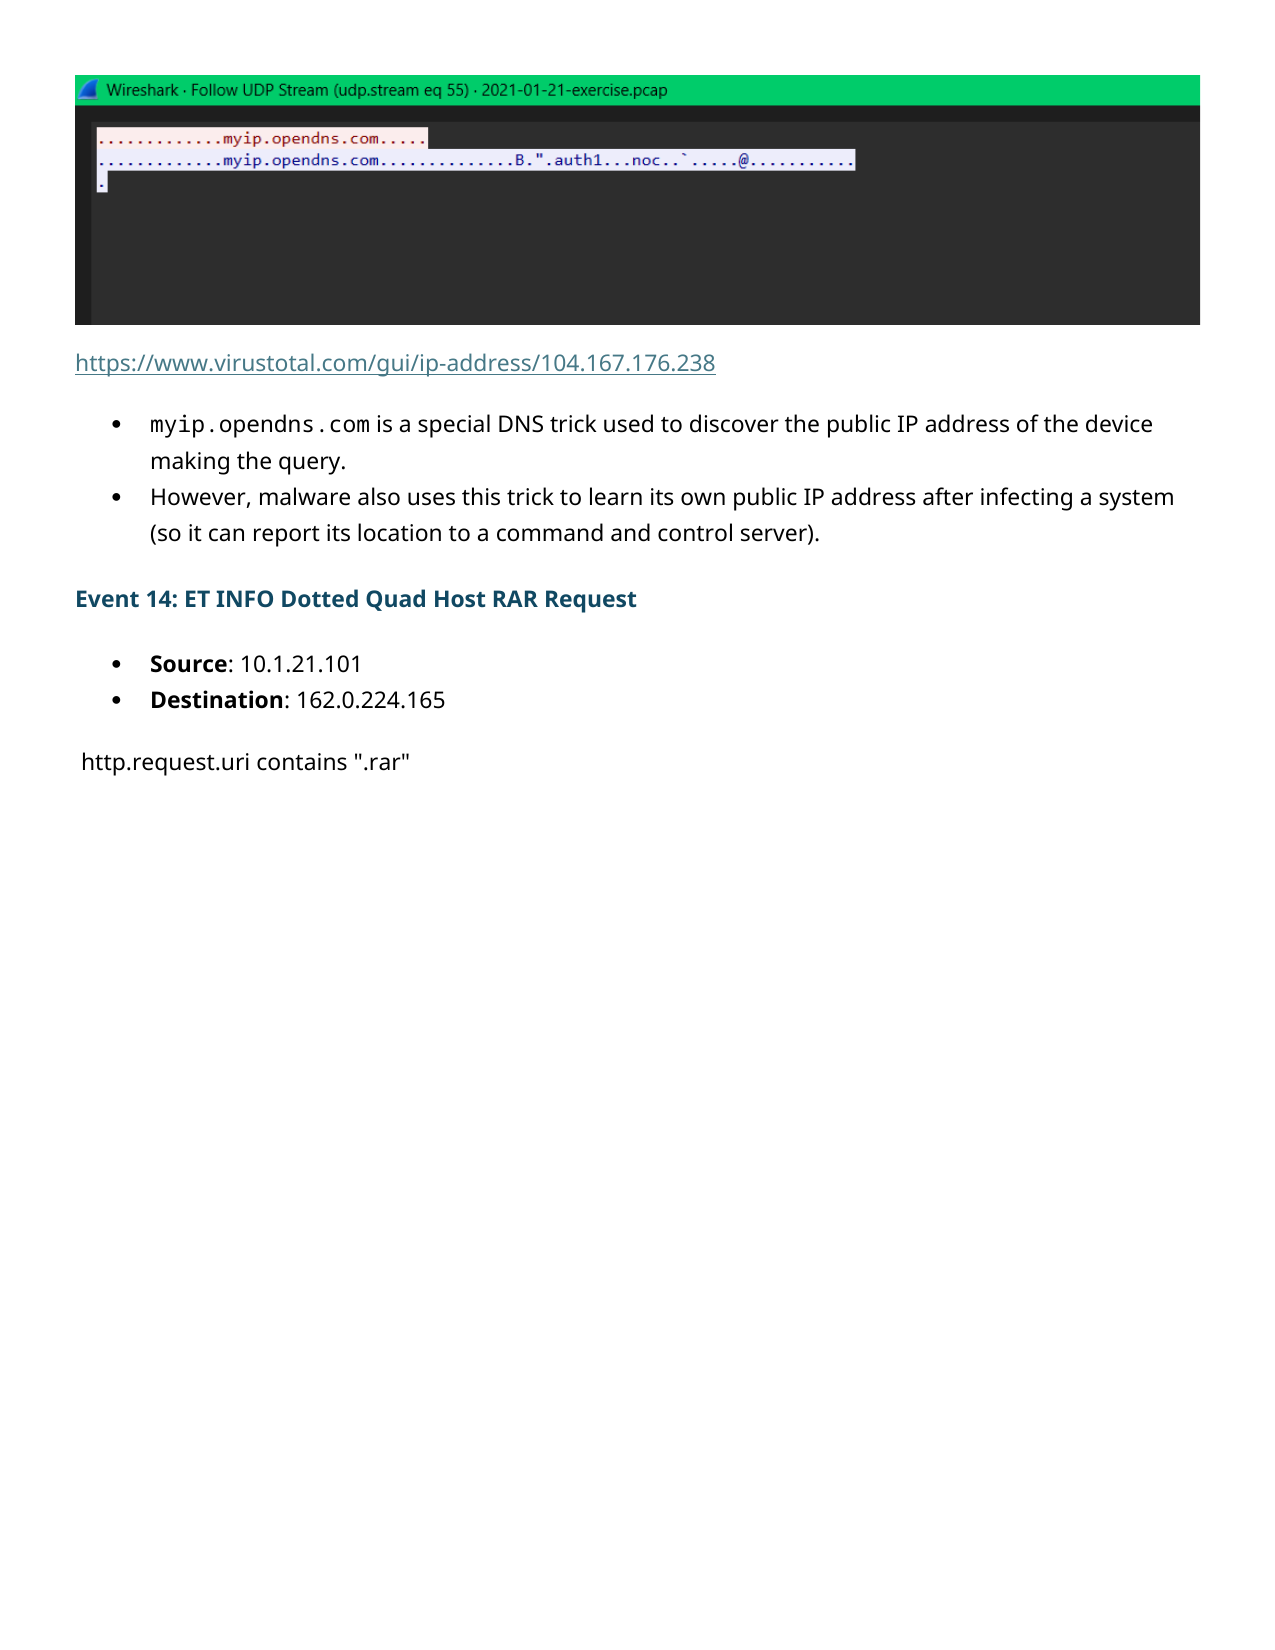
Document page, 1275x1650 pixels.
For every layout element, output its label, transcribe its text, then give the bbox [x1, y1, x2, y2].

text http.request.uri contains ".rar" [75, 746, 1200, 777]
picture [75, 75, 1200, 325]
subtitle Event 14: ET INFO Dotted Quad Host RAR Request [75, 583, 1200, 614]
list Destination: 162.0.224.165 [112, 684, 1200, 716]
list However, malware also uses this trick to learn its own public IP address after infecting a system (so it can report its location to a command and control server). [112, 481, 1200, 548]
list Source: 10.1.21.101 [112, 648, 1200, 679]
text https://www.virustotal.com/gui/ip-address/104.167.176.238 [75, 347, 1200, 378]
list myip.opendns.com is a special DNS trick used to discover the public IP address of the device making the query. [112, 408, 1200, 476]
